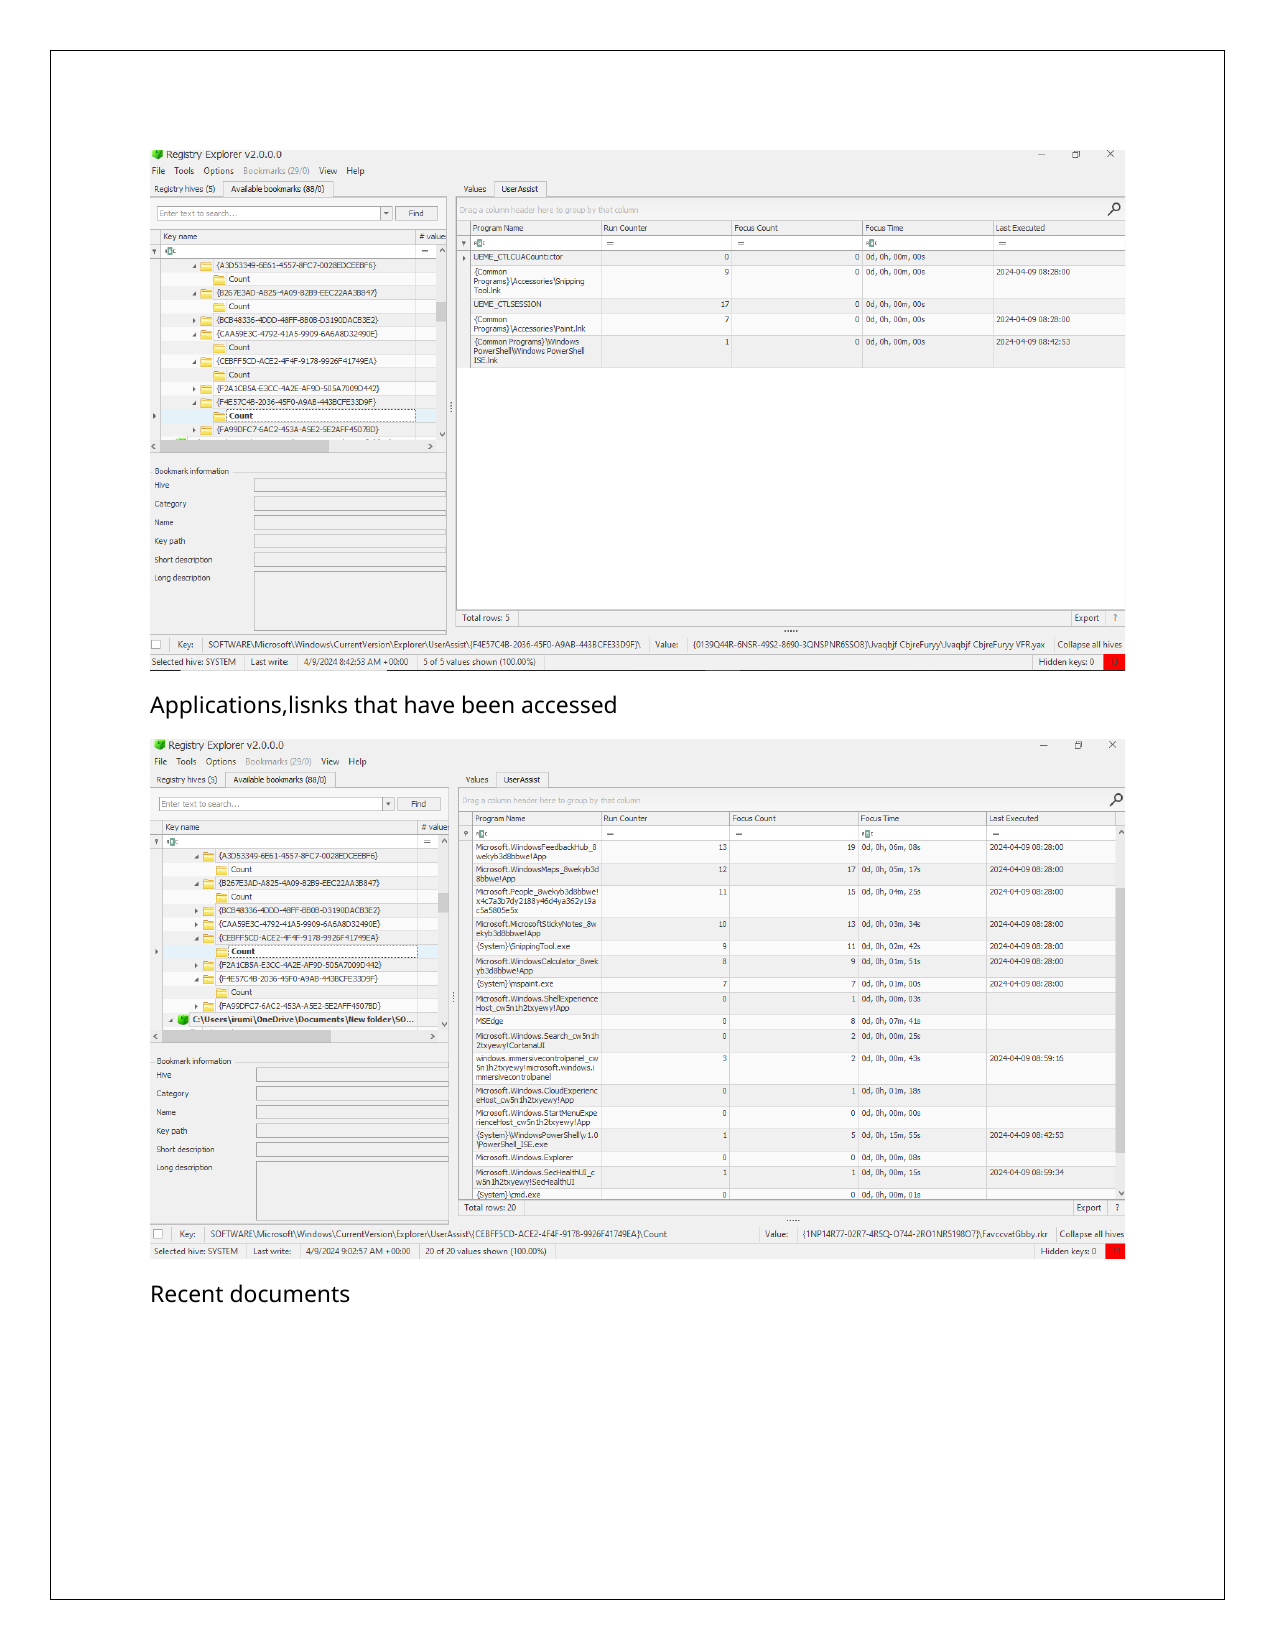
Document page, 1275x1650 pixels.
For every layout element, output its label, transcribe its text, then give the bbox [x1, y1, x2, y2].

picture [150, 739, 1125, 1259]
text Recent documents [150, 1278, 1125, 1309]
picture [150, 150, 1125, 671]
text Applications,lisnks that have been accessed [150, 689, 1125, 721]
